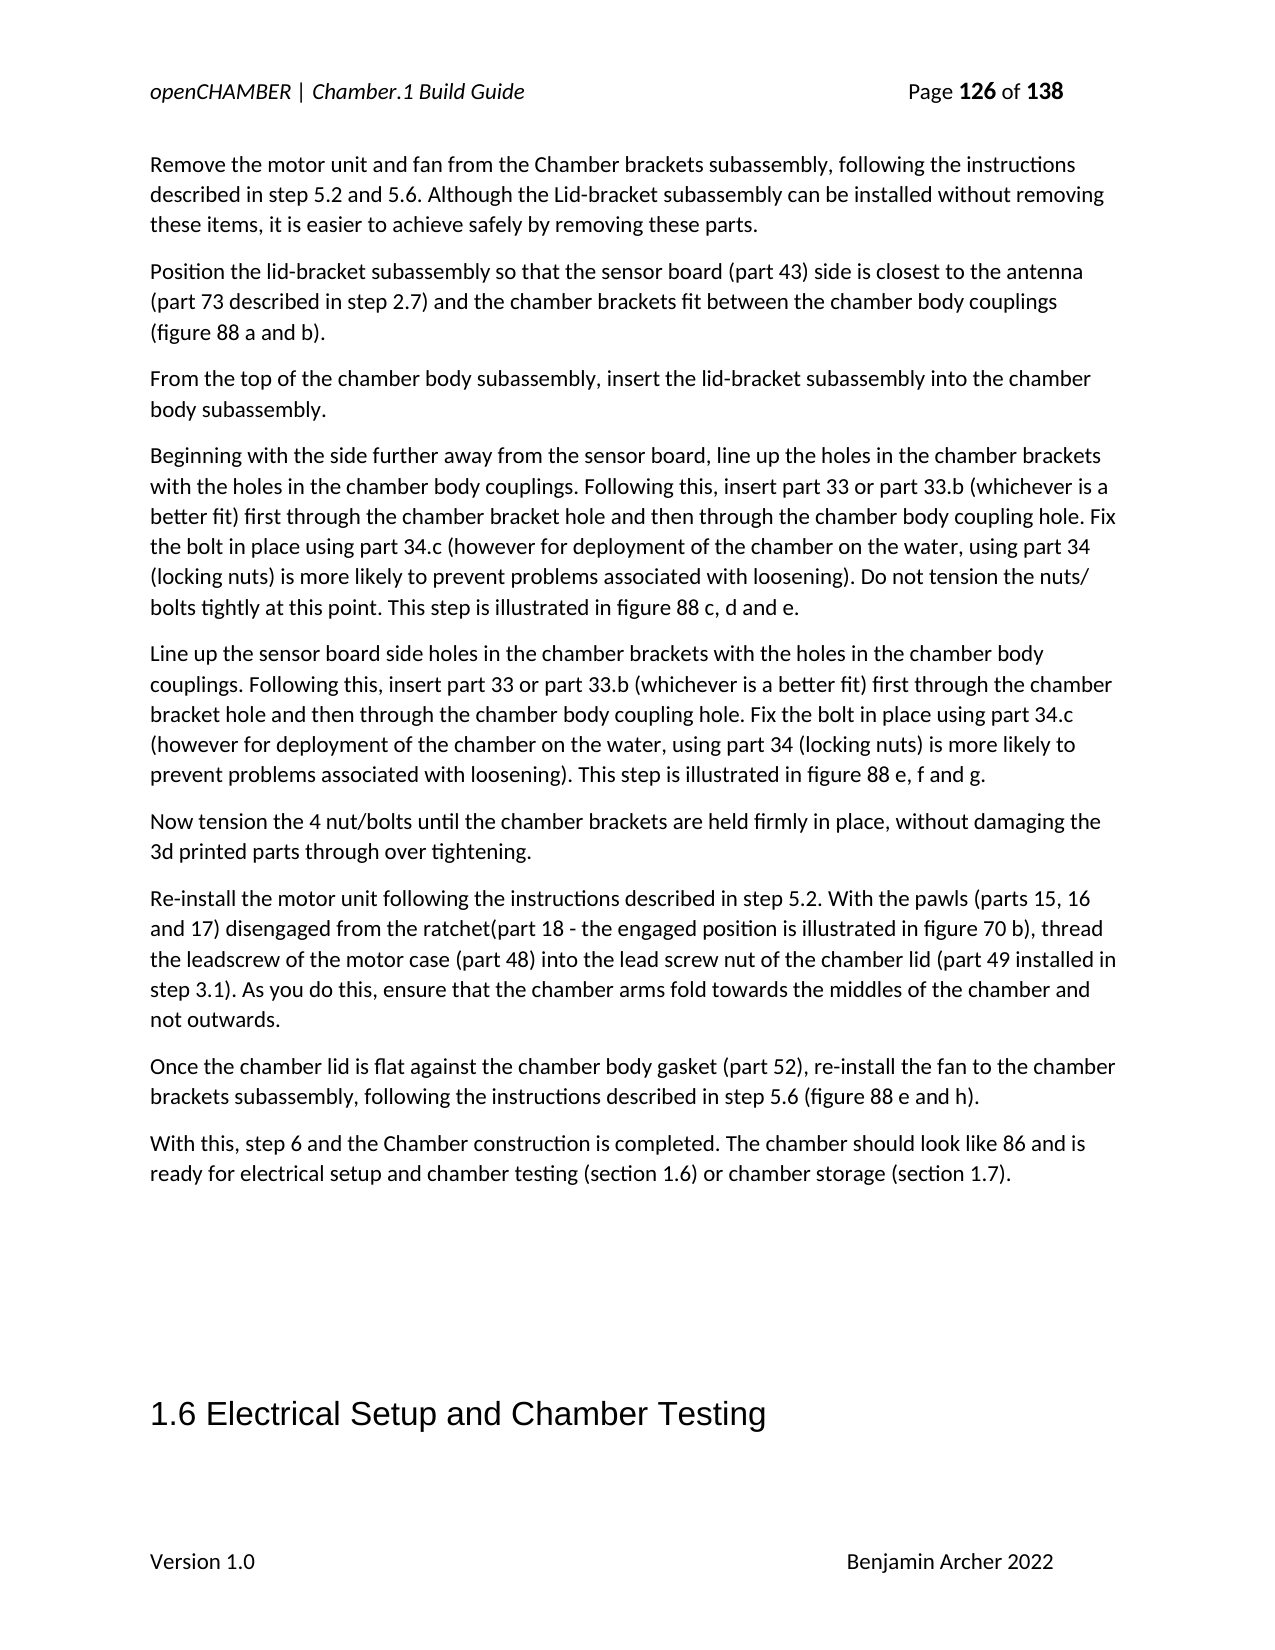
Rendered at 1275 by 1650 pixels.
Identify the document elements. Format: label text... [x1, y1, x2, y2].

text Position the lid-bracket subassembly so that the sensor board (part 43) side is closest to the antenna (part 73 described in step 2.7) and the chamber brackets fit between the chamber body couplings (figure 88 a and b). [150, 257, 1125, 346]
text Line up the sensor board side holes in the chamber brackets with the holes in the chamber body couplings. Following this, insert part 33 or part 33.b (whichever is a better fit) first through the chamber bracket hole and then through the chamber body coupling hole. Fix the bolt in place using part 34.c (however for deployment of the chamber on the water, using part 34 (locking nuts) is more likely to prevent problems associated with loosening). This step is illustrated in figure 88 e, f and g. [150, 639, 1125, 788]
text Beginning with the side further away from the sensor board, line up the holes in the chamber brackets with the holes in the chamber body couplings. Following this, insert part 33 or part 33.b (whichever is a better fit) first through the chamber bracket hole and then through the chamber body coupling hole. Fix the bolt in place using part 34.c (however for deployment of the chamber on the water, using part 34 (locking nuts) is more likely to prevent problems associated with loosening). Do not tension the nuts/ bolts tightly at this point. This step is illustrated in figure 88 c, d and e. [150, 442, 1125, 621]
subtitle 1.6 Electrical Setup and Chamber Testing [150, 1394, 1125, 1432]
text Re-install the motor unit following the instructions described in step 5.2. With the pawls (parts 15, 16 and 17) disengaged from the ratchet(part 18 - the engaged position is illustrated in figure 70 b), thread the leadscrew of the motor case (part 48) into the lead screw nut of the chamber lid (part 49 installed in step 3.1). As you do this, ensure that the chamber arms fold towards the middles of the chamber and not outwards. [150, 884, 1125, 1033]
text Once the chamber lid is flat against the chamber body gasket (part 52), re-install the fan to the chamber brackets subassembly, following the instructions described in step 5.6 (figure 88 e and h). [150, 1052, 1125, 1110]
text With this, step 6 and the Chamber construction is completed. The chamber should look like 86 and is ready for electrical setup and chamber testing (section 1.6) or chamber storage (section 1.7). [150, 1129, 1125, 1187]
text From the top of the chamber body subassembly, insert the lid-bracket subassembly into the chamber body subassembly. [150, 364, 1125, 423]
text Now tension the 4 nut/bolts until the chamber brackets are held firmly in place, without damaging the 3d printed parts through over tightening. [150, 807, 1125, 866]
text Remove the motor unit and fan from the Chamber brackets subassembly, following the instructions described in step 5.2 and 5.6. Although the Lid-bracket subassembly can be installed without removing these items, it is easier to achieve safely by removing these parts. [150, 150, 1125, 238]
